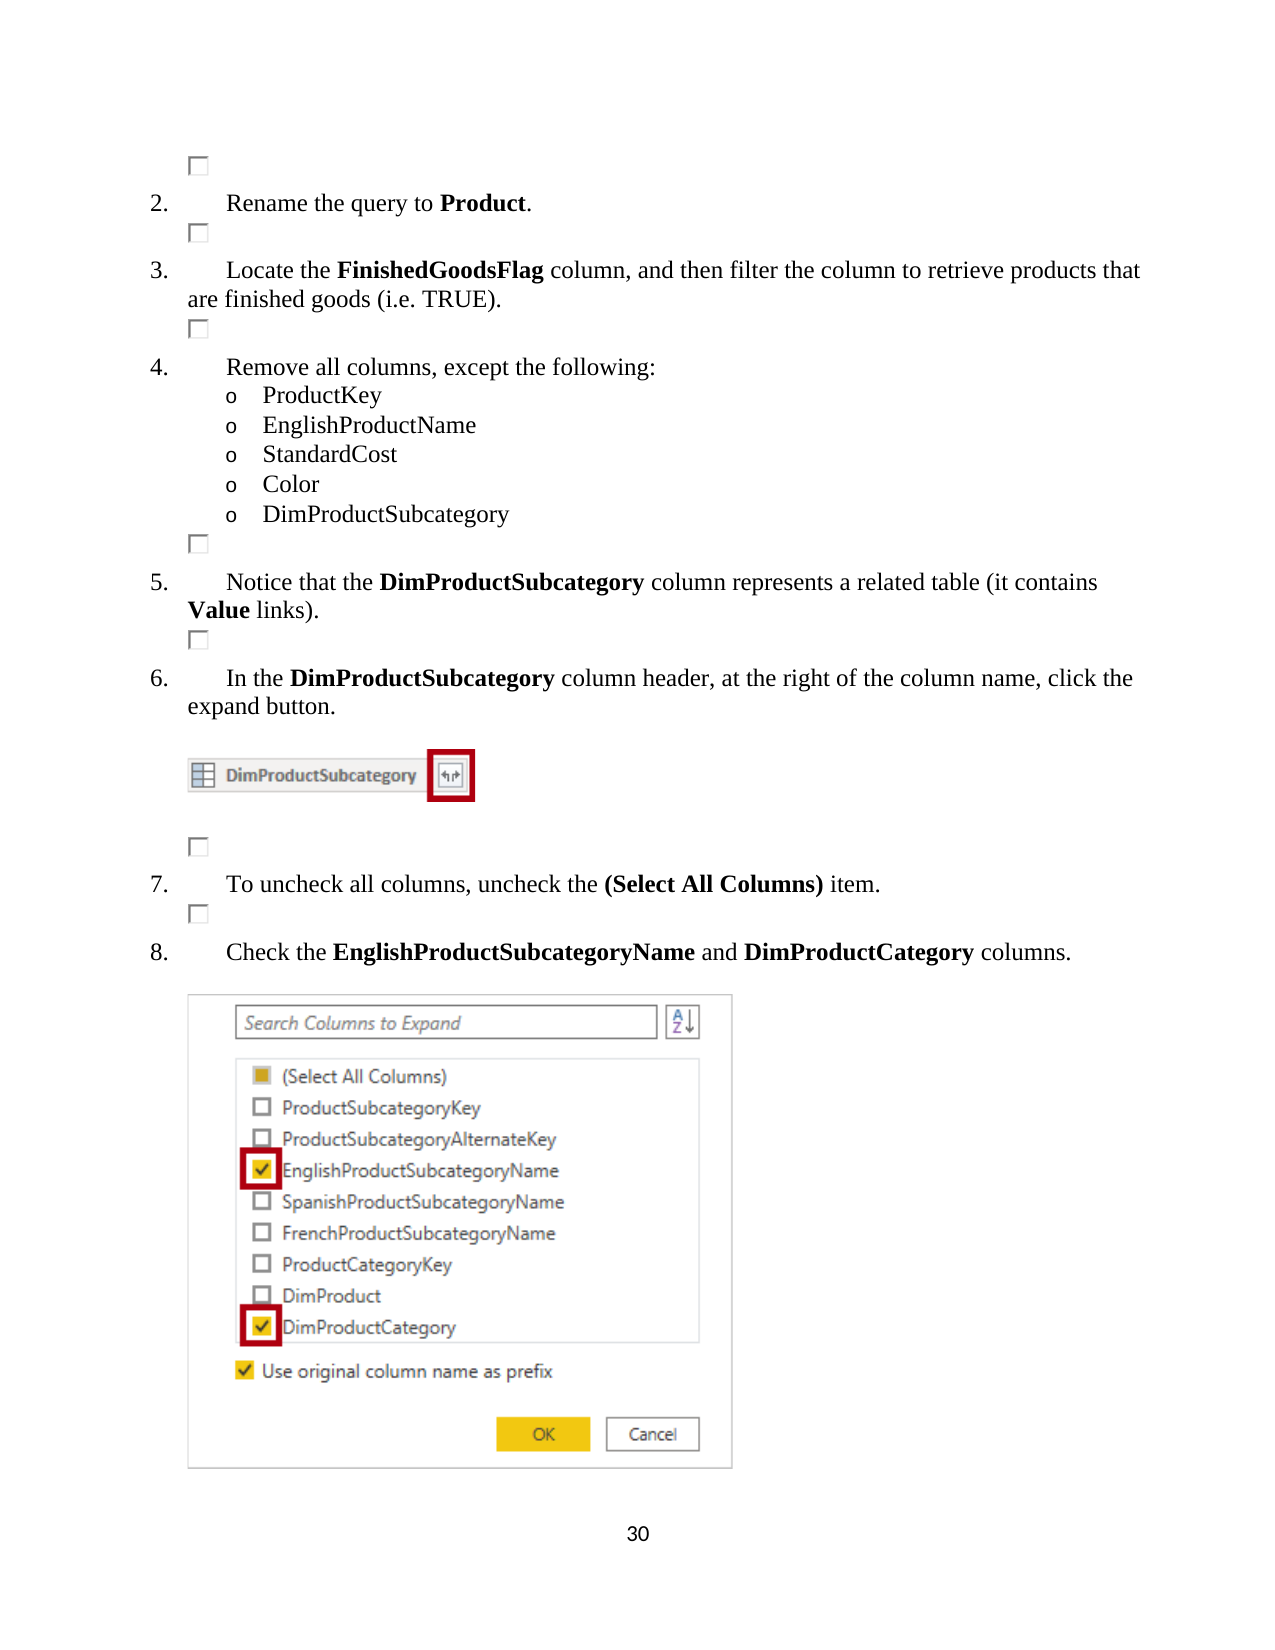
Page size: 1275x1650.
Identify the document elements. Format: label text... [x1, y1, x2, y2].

list To uncheck all columns, uncheck the (Select All Columns) item. [150, 831, 1162, 898]
picture [187, 994, 733, 1469]
list Remove all columns, except the following: [150, 313, 1162, 380]
list Color [225, 469, 1162, 499]
list Rename the query to Product. [150, 150, 1162, 217]
list EnglishProductName [225, 410, 1162, 439]
list In the DimProductSubcategory column header, at the right of the column name, click the expand button. [150, 624, 1162, 720]
list StandardCost [225, 439, 1162, 469]
list Locate the FinishedGoodsFlag column, and then filter the column to retrieve products that are finished goods (i.e. TRUE). [150, 217, 1162, 313]
list ProductKey [225, 380, 1162, 410]
picture [187, 749, 476, 802]
list Check the EnglishProductSubcategoryName and DimProductCategory columns. [150, 898, 1162, 965]
list Notice that the DimProductSubcategory column represents a related table (it contains Value links). [150, 528, 1162, 624]
list DimProductSubcategory [225, 499, 1162, 528]
